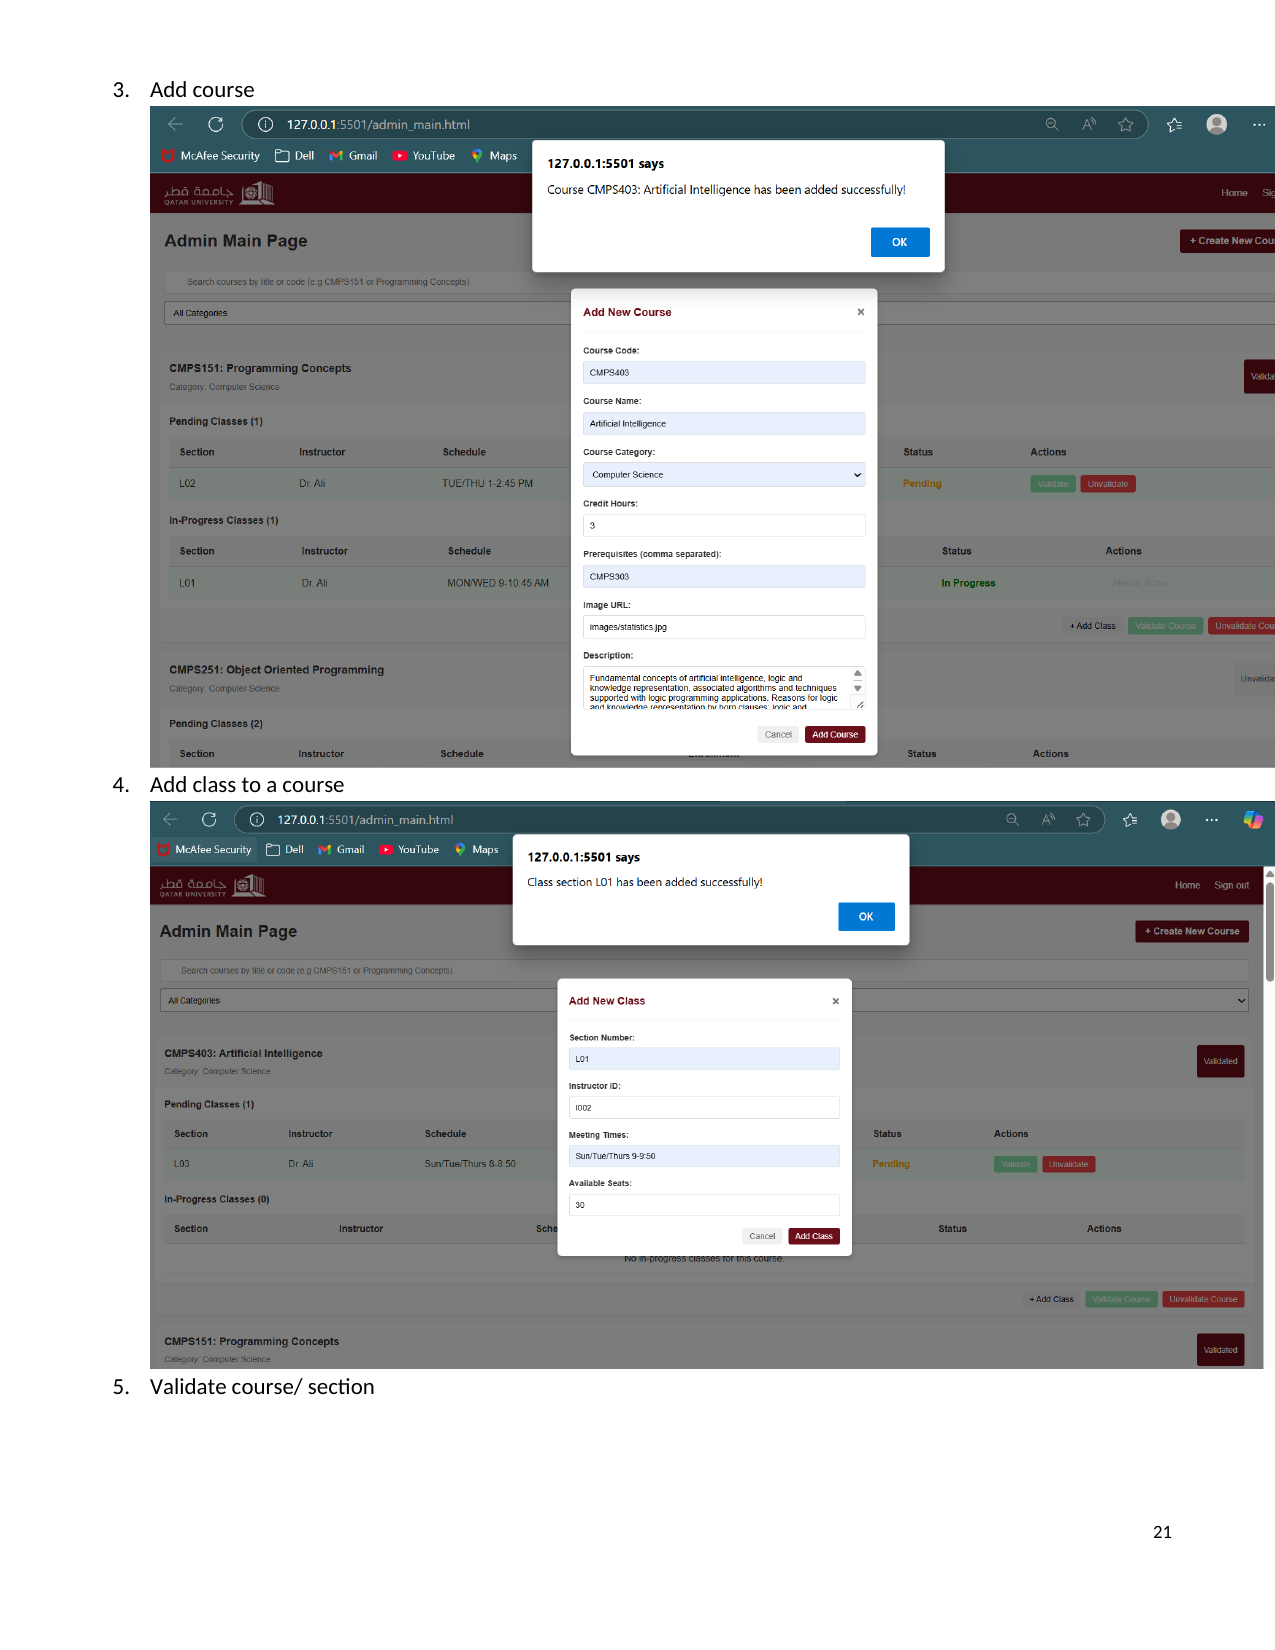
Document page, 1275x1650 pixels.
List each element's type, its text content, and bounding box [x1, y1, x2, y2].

list Add course [112, 75, 1173, 103]
picture [150, 106, 1275, 768]
list Add class to a course [112, 770, 1173, 798]
picture [150, 801, 1275, 1369]
list Validate course/ section [112, 1372, 1173, 1400]
